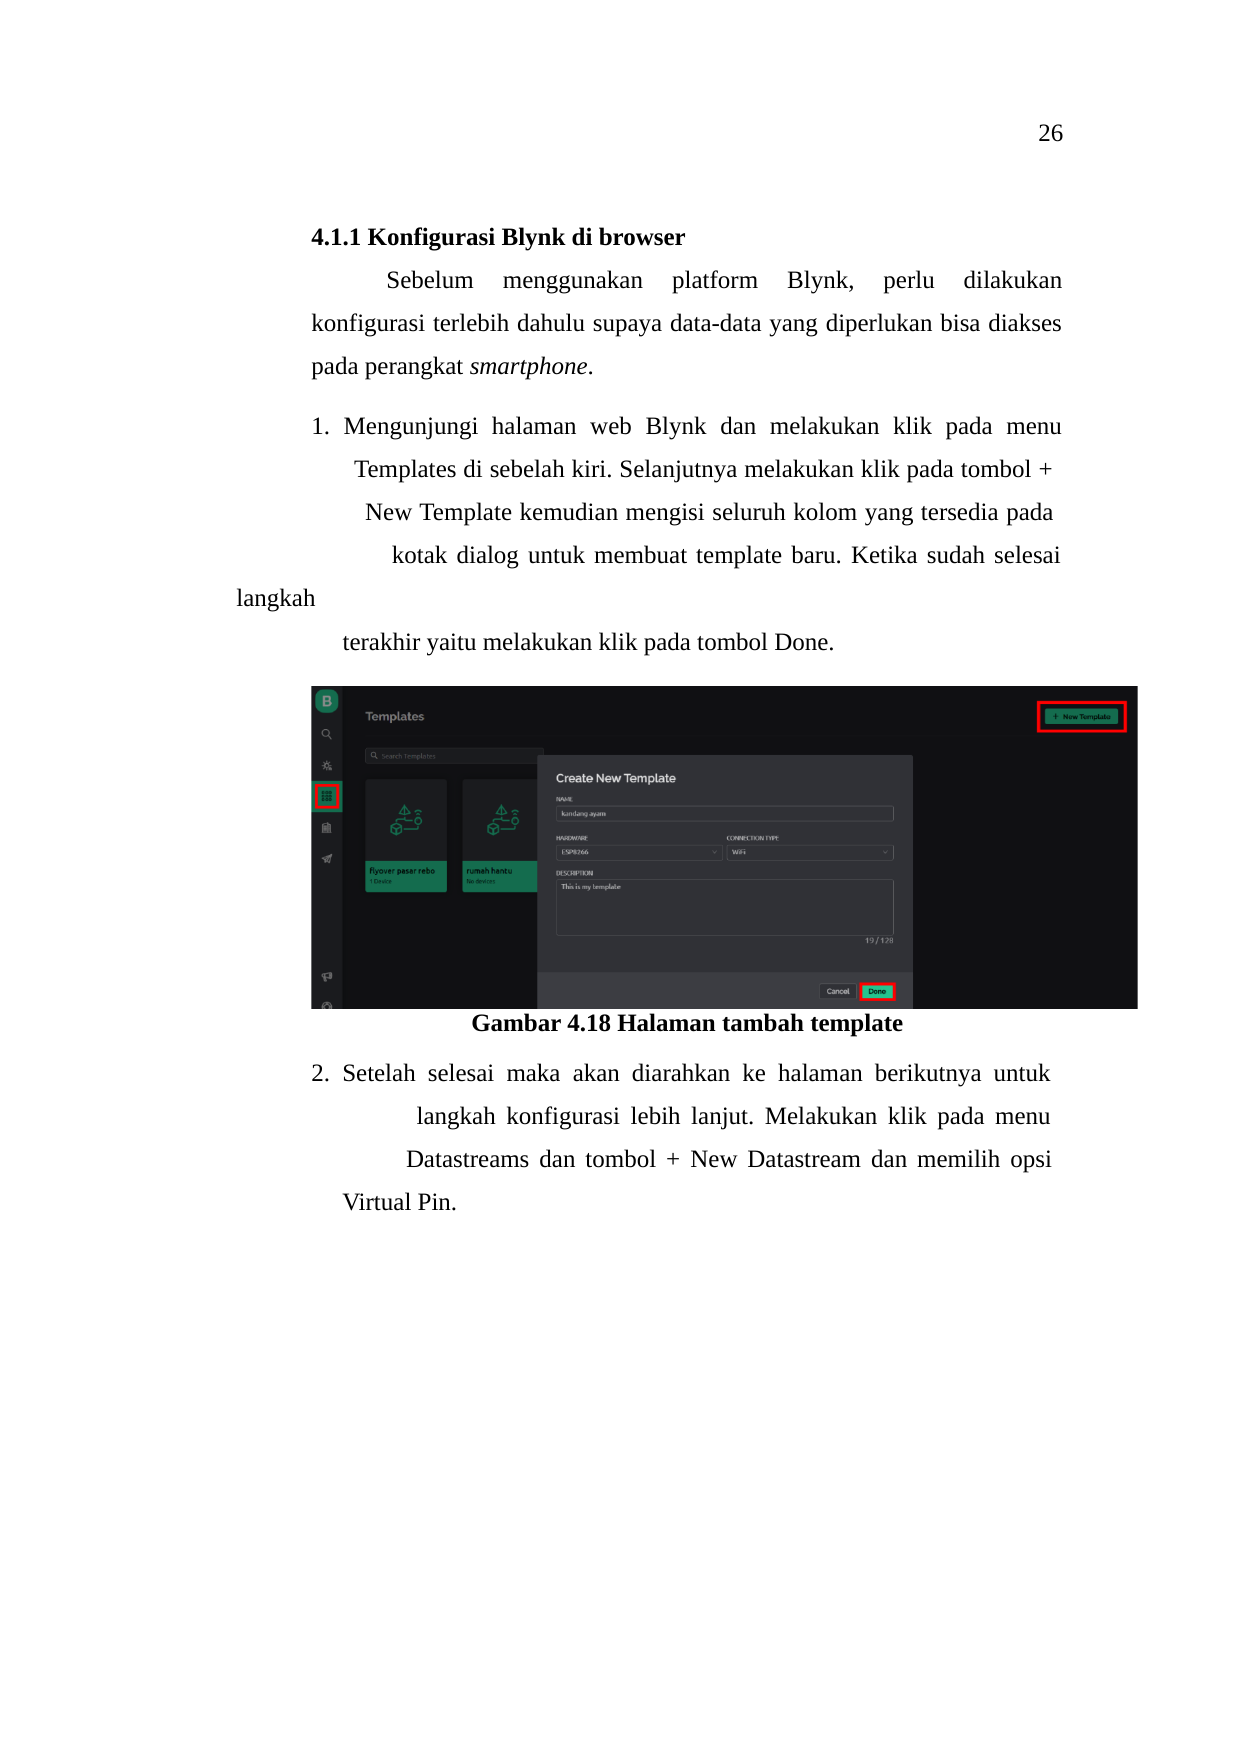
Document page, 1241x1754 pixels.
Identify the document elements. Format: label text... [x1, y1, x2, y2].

text 1. Mengunjungi halaman web Blynk dan melakukan klik pada menu Templates di sebelah kiri. Selanjutnya melakukan klik pada tombol + New Template kemudian mengisi seluruh kolom yang tersedia pada kotak dialog untuk membuat template baru. Ketika sudah selesai langkah terakhir yaitu melakukan klik pada tombol Done. [236, 411, 1063, 655]
text Sebelum menggunakan platform Blynk, perlu dilakukan konfigurasi terlebih dahulu supaya data-data yang diperlukan bisa diakses pada perangkat smartphone. [311, 265, 1063, 380]
picture [311, 686, 1138, 1009]
subtitle Konfigurasi Blynk di browser [311, 222, 1063, 251]
text 2. Setelah selesai maka akan diarahkan ke halaman berikutnya untuk langkah konfigurasi lebih lanjut. Melakukan klik pada menu Datastreams dan tombol + New Datastream dan memilih opsi Virtual Pin. [236, 1058, 1063, 1216]
